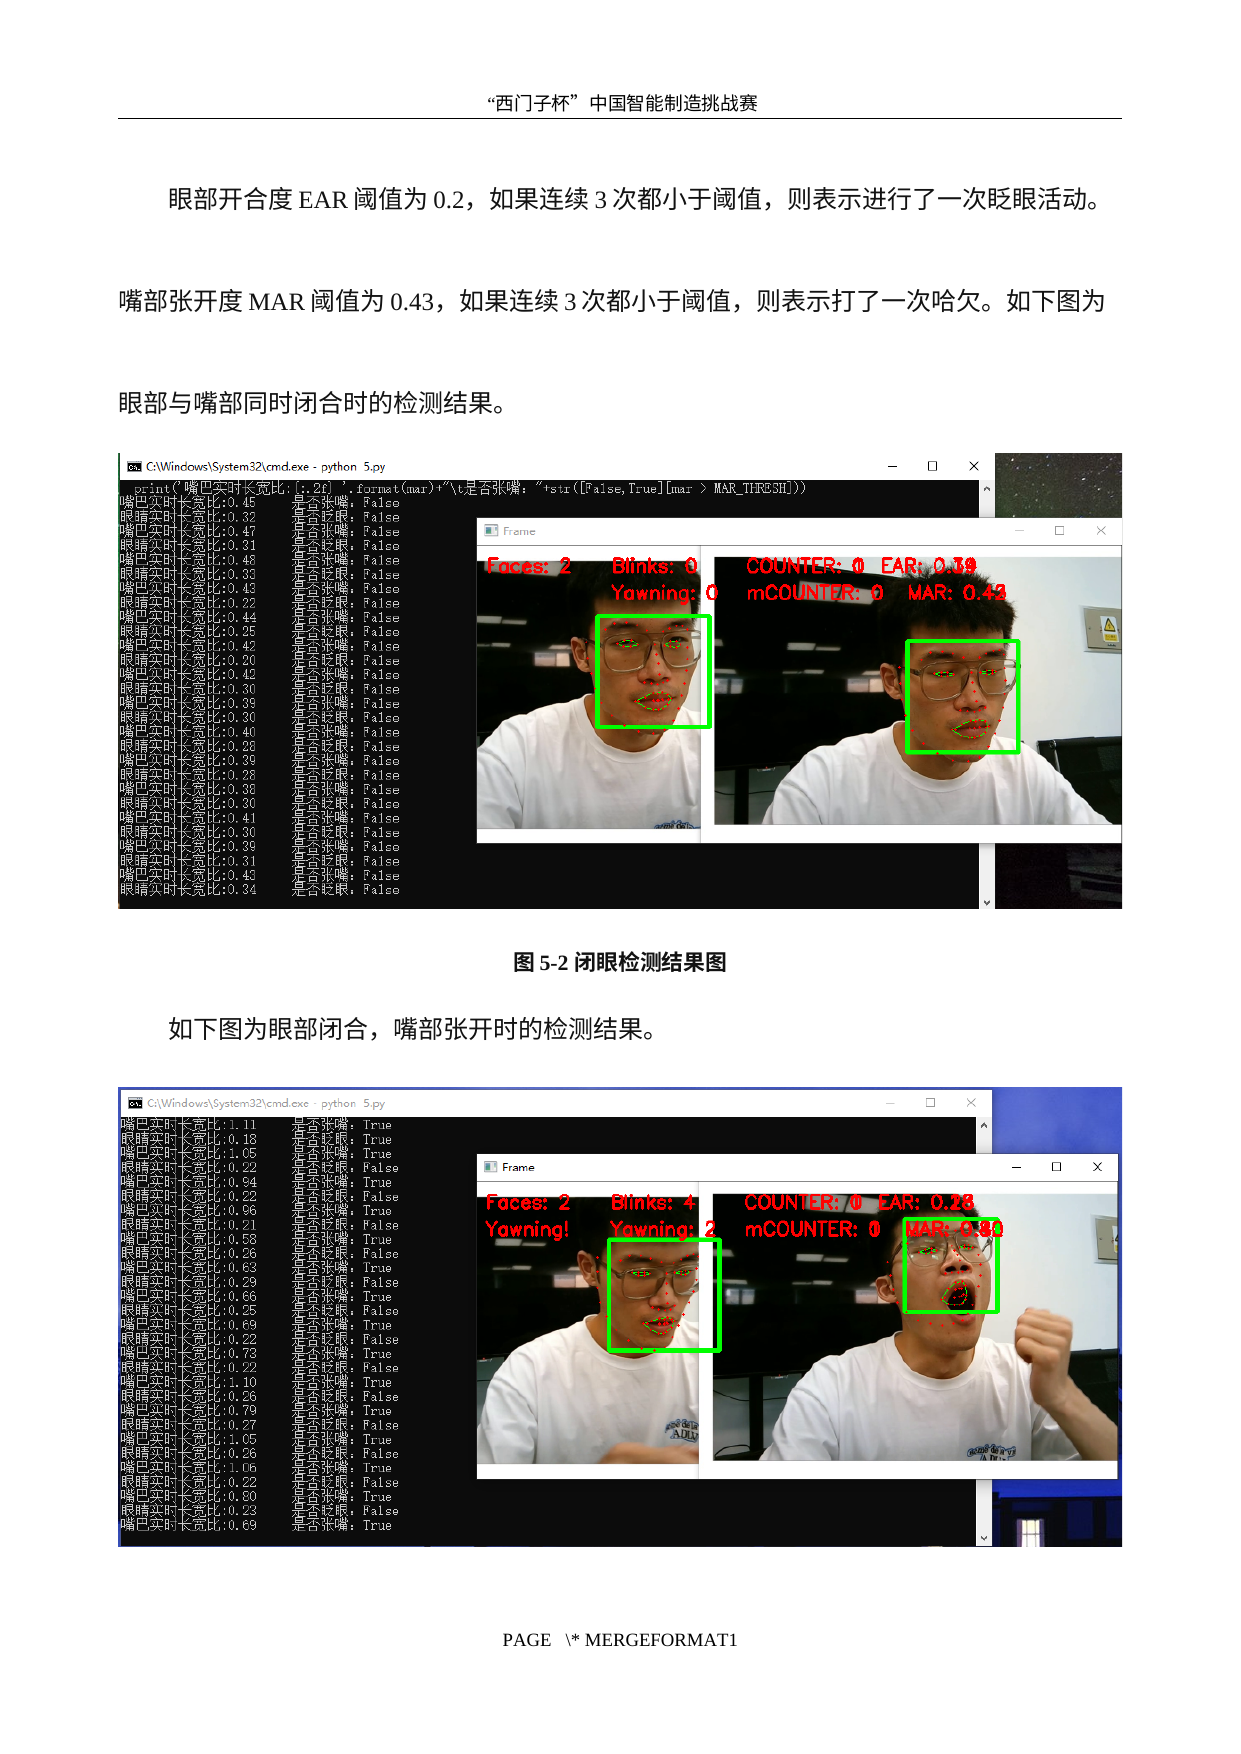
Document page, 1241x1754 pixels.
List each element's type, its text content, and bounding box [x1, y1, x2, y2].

text 如下图为眼部闭合，嘴部张开时的检测结果。 [118, 993, 1122, 1061]
picture [118, 1087, 1123, 1547]
text 图5-2 闭眼检测结果图 [118, 943, 1122, 977]
text 眼部开合度EAR阈值为0.2，如果连续3次都小于阈值，则表示进行了一次眨眼活动。嘴部张开度MAR阈值为0.43，如果连续3次都小于阈值，则表示打了一次哈欠。如下图为眼部与嘴部同时闭合时的检测结果。 [118, 164, 1122, 436]
picture [118, 453, 1123, 909]
